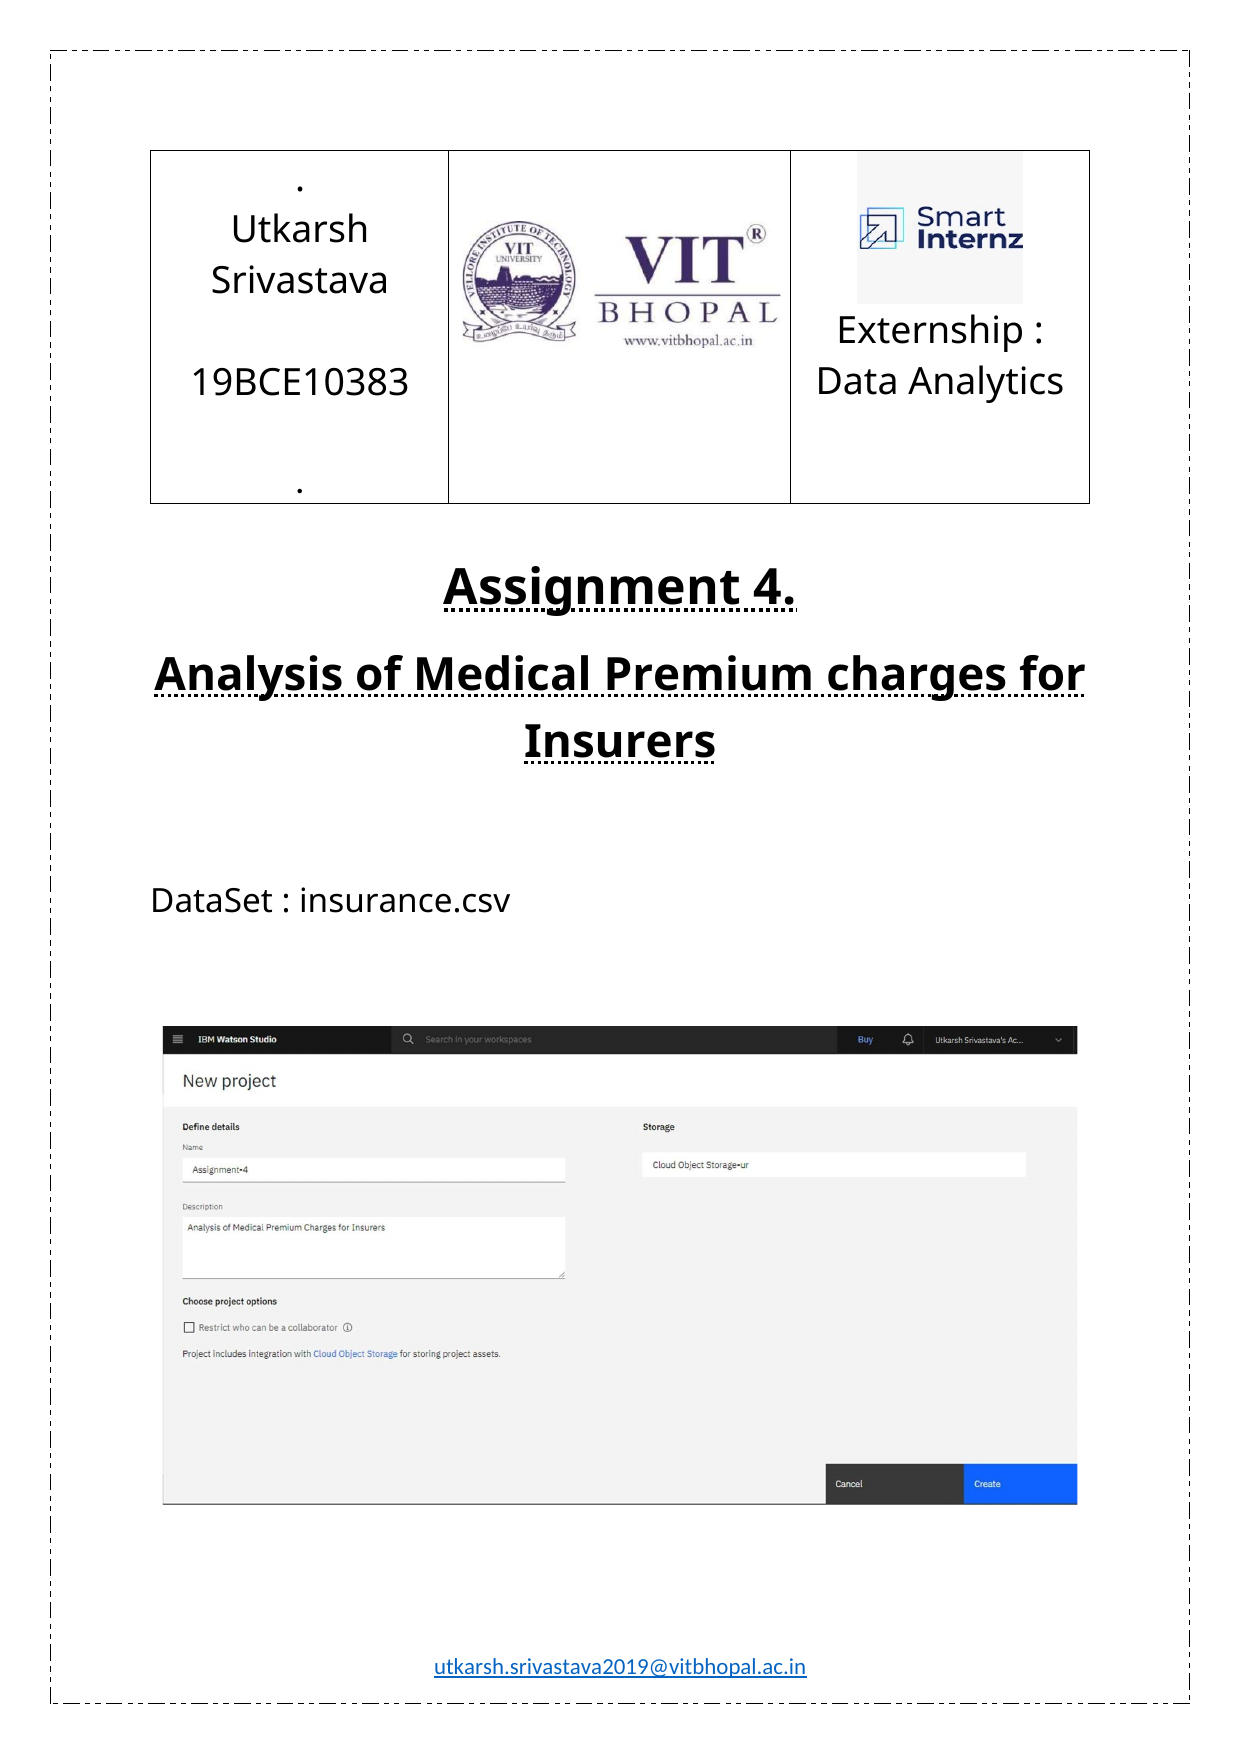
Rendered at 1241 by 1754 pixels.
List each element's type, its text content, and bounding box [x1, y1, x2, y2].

table_header [449, 151, 790, 503]
text Analysis of Medical Premium charges for Insurers [150, 641, 1090, 771]
picture [462, 221, 781, 348]
picture [856, 151, 1023, 304]
table_header . Utkarsh Srivastava 19BCE10383 . [151, 151, 448, 503]
text DataSet : insurance.csv [150, 876, 1090, 922]
table_header Externship : Data Analytics [791, 151, 1089, 503]
picture [162, 1026, 1078, 1505]
text Assignment 4. [150, 551, 1090, 619]
